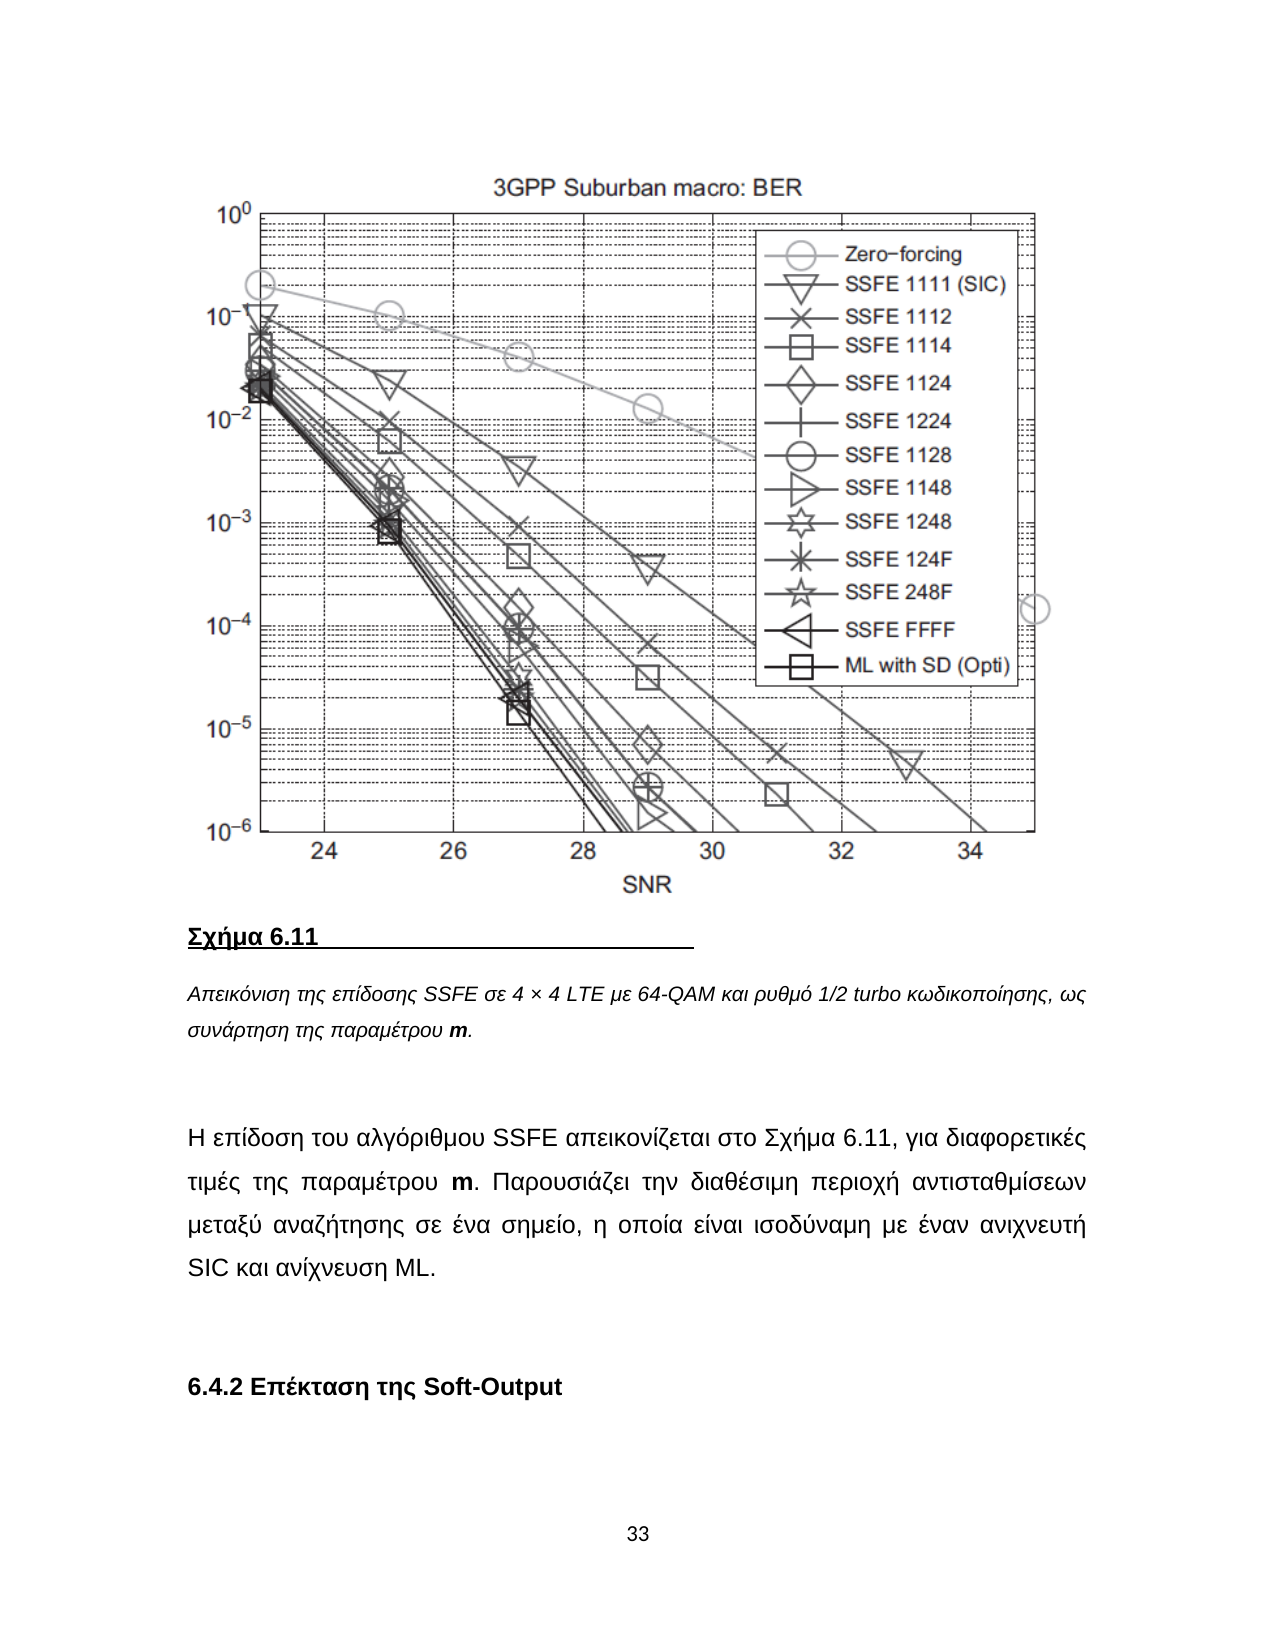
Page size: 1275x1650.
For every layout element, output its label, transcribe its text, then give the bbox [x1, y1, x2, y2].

text 6.4.2 Επέκταση της Soft-Output [187, 1372, 1087, 1401]
text Σχήμα 6.11 [187, 908, 1087, 951]
text Η επίδοση του αλγόριθμου SSFE απεικονίζεται στο Σχήμα 6.11, για διαφορετικές τιμές της παραμέτρου m. Παρουσιάζει την διαθέσιμη περιοχή αντισταθμίσεων μεταξύ αναζήτησης σε ένα σημείο, η οποία είναι ισοδύναμη με έναν ανιχνευτή SIC και ανίχνευση ML. [187, 1123, 1087, 1281]
text Απεικόνιση της επίδοσης SSFE σε 4 × 4 LTE με 64-QAM και ρυθμό 1/2 turbo κωδικοποίησης, ως συνάρτηση της παραμέτρου m. [187, 982, 1087, 1042]
